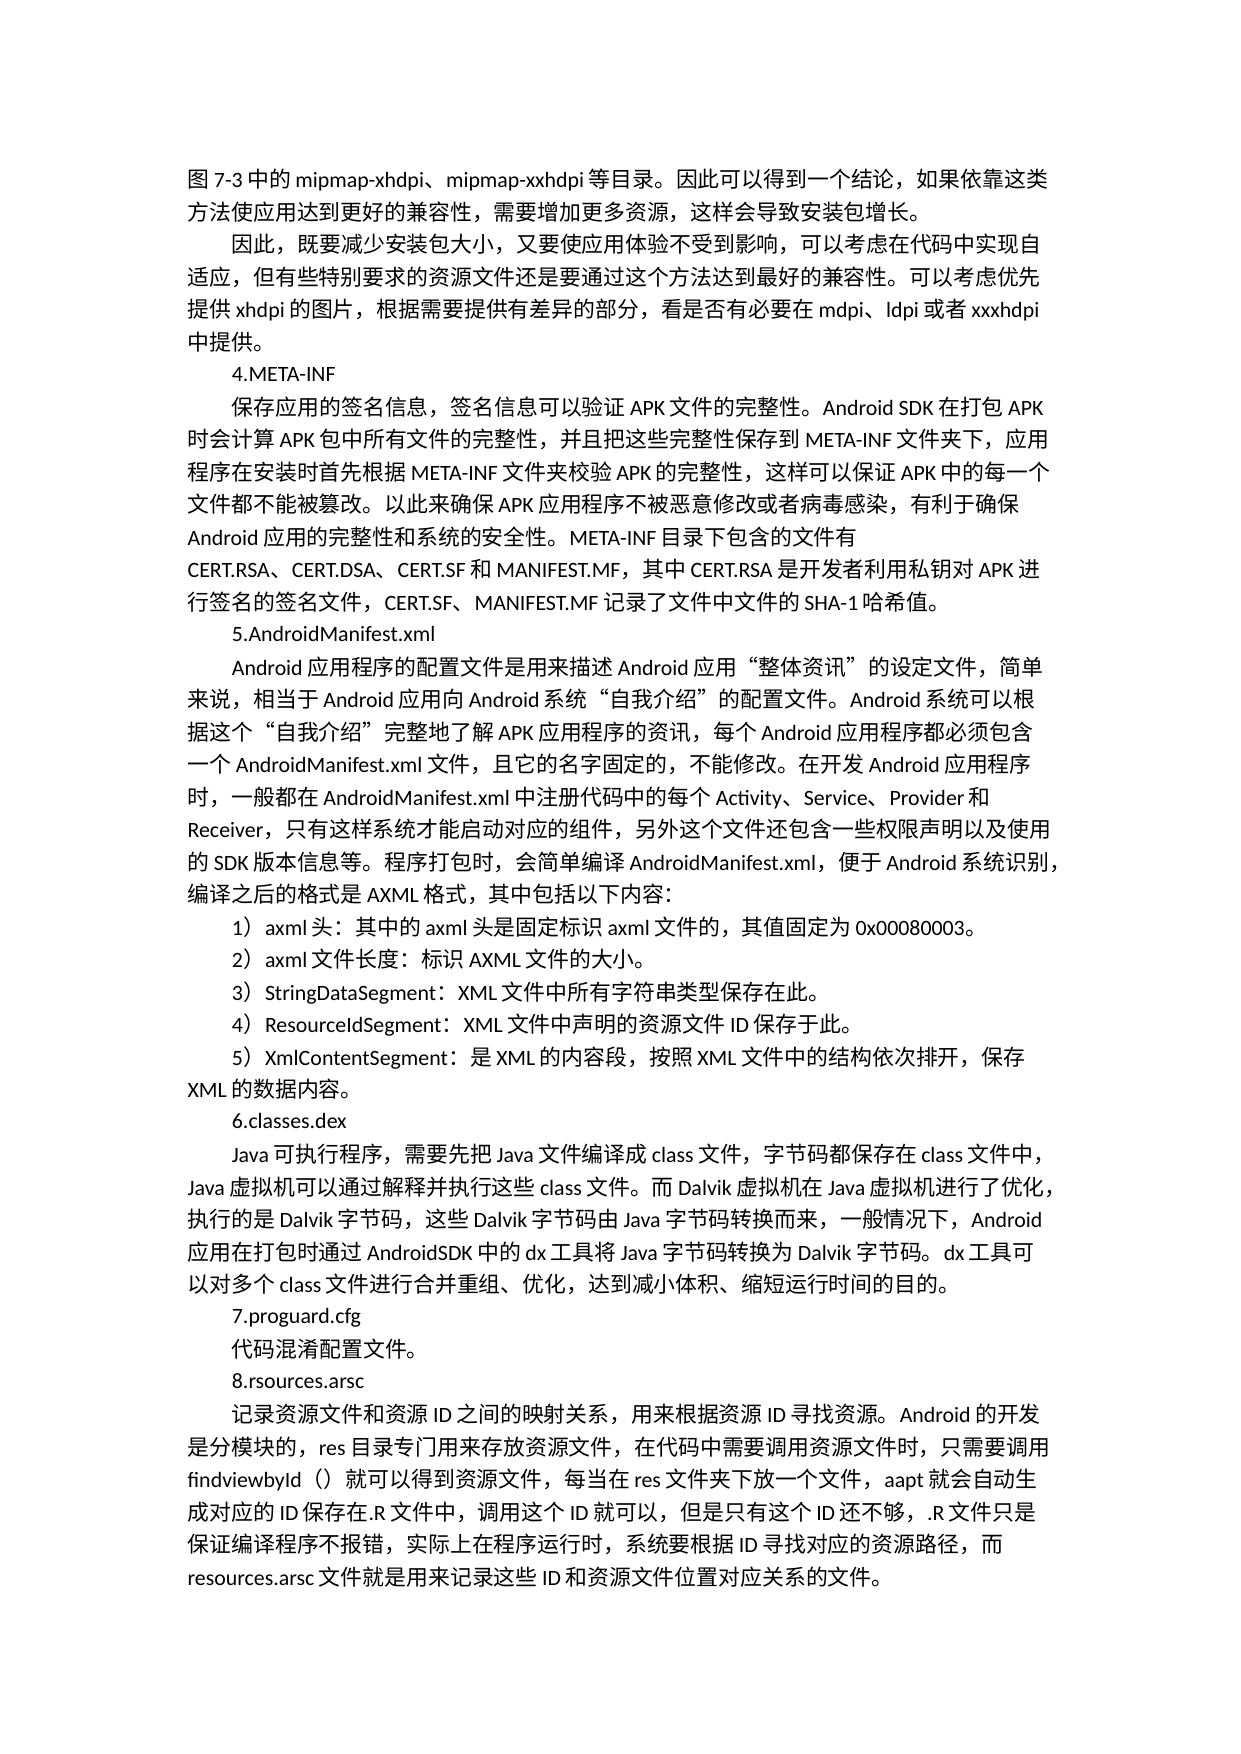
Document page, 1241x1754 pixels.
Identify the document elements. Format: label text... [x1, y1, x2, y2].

text 6.classes.dex [187, 1104, 1053, 1137]
text 5.AndroidManifest.xml [187, 617, 1053, 649]
text 保存应用的签名信息，签名信息可以验证APK文件的完整性。Android SDK在打包APK时会计算APK包中所有文件的完整性，并且把这些完整性保存到META-INF文件夹下，应用程序在安装时首先根据META-INF文件夹校验APK的完整性，这样可以保证APK中的每一个文件都不能被篡改。以此来确保APK应用程序不被恶意修改或者病毒感染，有利于确保Android应用的完整性和系统的安全性。META-INF目录下包含的文件有CERT.RSA、CERT.DSA、CERT.SF和MANIFEST.MF，其中CERT.RSA是开发者利用私钥对APK进行签名的签名文件，CERT.SF、MANIFEST.MF记录了文件中文件的SHA-1哈希值。 [187, 389, 1053, 617]
text 2）axml文件长度：标识AXML文件的大小。 [187, 942, 1053, 974]
text 1）axml头：其中的axml头是固定标识axml文件的，其值固定为0x00080003。 [187, 909, 1053, 942]
text 代码混淆配置文件。 [187, 1332, 1053, 1364]
text 记录资源文件和资源ID之间的映射关系，用来根据资源ID寻找资源。Android的开发是分模块的，res目录专门用来存放资源文件，在代码中需要调用资源文件时，只需要调用findviewbyId（）就可以得到资源文件，每当在res文件夹下放一个文件，aapt就会自动生成对应的ID保存在.R文件中，调用这个ID就可以，但是只有这个ID还不够，.R文件只是保证编译程序不报错，实际上在程序运行时，系统要根据ID寻找对应的资源路径，而resources.arsc文件就是用来记录这些ID和资源文件位置对应关系的文件。 [187, 1397, 1053, 1592]
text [187, 162, 1053, 227]
text Android应用程序的配置文件是用来描述Android应用“整体资讯”的设定文件，简单来说，相当于Android应用向Android系统“自我介绍”的配置文件。Android系统可以根据这个“自我介绍”完整地了解APK应用程序的资讯，每个Android应用程序都必须包含一个AndroidManifest.xml文件，且它的名字固定的，不能修改。在开发Android应用程序时，一般都在AndroidManifest.xml中注册代码中的每个Activity、Service、Provider和Receiver，只有这样系统才能启动对应的组件，另外这个文件还包含一些权限声明以及使用的SDK版本信息等。程序打包时，会简单编译AndroidManifest.xml，便于Android系统识别，编译之后的格式是AXML格式，其中包括以下内容： [187, 649, 1053, 909]
text 5）XmlContentSegment：是XML的内容段，按照XML文件中的结构依次排开，保存XML的数据内容。 [187, 1039, 1053, 1104]
text Java可执行程序，需要先把Java文件编译成class文件，字节码都保存在class文件中，Java虚拟机可以通过解释并执行这些class文件。而Dalvik虚拟机在Java虚拟机进行了优化，执行的是Dalvik字节码，这些Dalvik字节码由Java字节码转换而来，一般情况下，Android应用在打包时通过AndroidSDK中的dx工具将Java字节码转换为Dalvik字节码。dx工具可以对多个class文件进行合并重组、优化，达到减小体积、缩短运行时间的目的。 [187, 1137, 1053, 1299]
text 4.META-INF [187, 357, 1053, 389]
text 8.rsources.arsc [187, 1364, 1053, 1397]
text 因此，既要减少安装包大小，又要使应用体验不受到影响，可以考虑在代码中实现自适应，但有些特别要求的资源文件还是要通过这个方法达到最好的兼容性。可以考虑优先提供xhdpi的图片，根据需要提供有差异的部分，看是否有必要在mdpi、ldpi或者xxxhdpi中提供。 [187, 227, 1053, 357]
text 7.proguard.cfg [187, 1299, 1053, 1332]
text 3）StringDataSegment：XML文件中所有字符串类型保存在此。 [187, 974, 1053, 1007]
text 4）ResourceIdSegment：XML文件中声明的资源文件ID保存于此。 [187, 1007, 1053, 1039]
